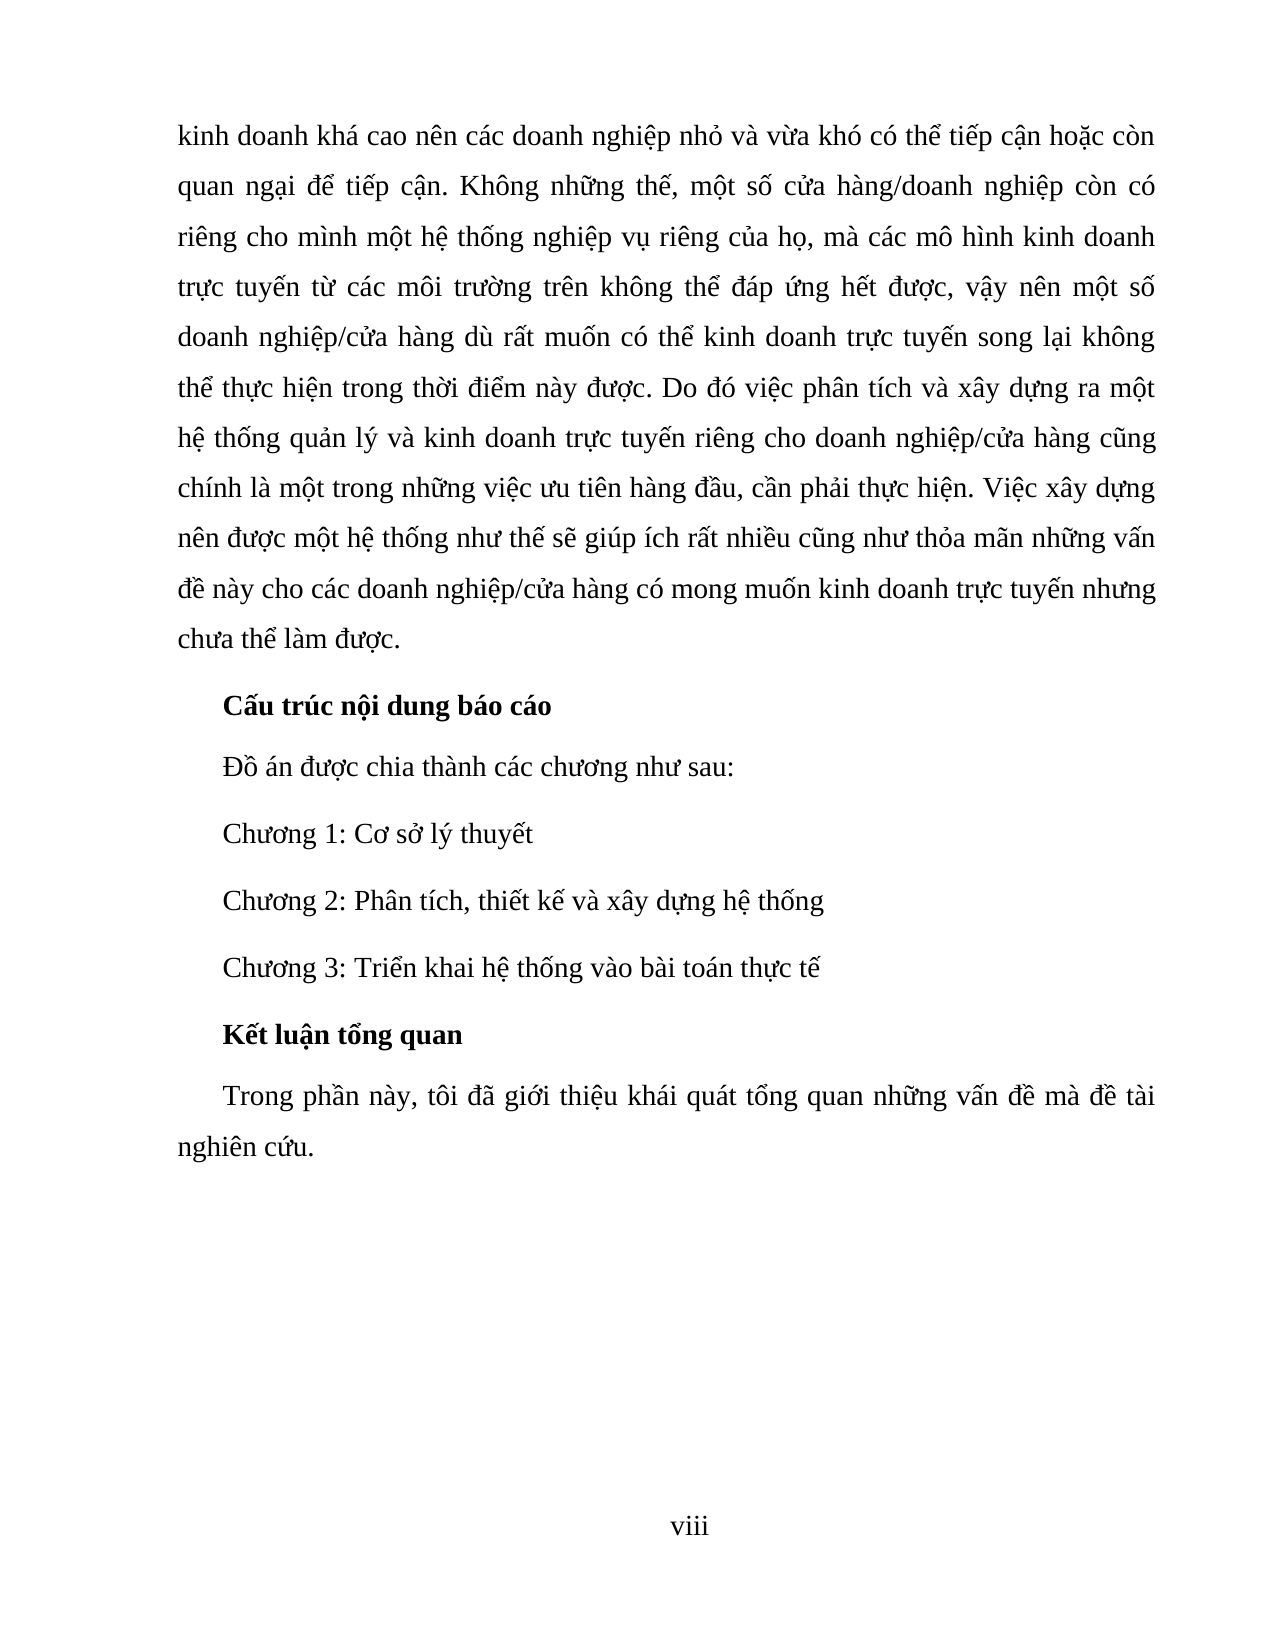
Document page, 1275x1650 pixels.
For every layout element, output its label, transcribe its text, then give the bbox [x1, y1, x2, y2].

subtitle Cấu trúc nội dung báo cáo [177, 688, 1157, 722]
text Đồ án được chia thành các chương như sau: [177, 749, 1157, 783]
subtitle Kết luận tổng quan [177, 1017, 1157, 1051]
text Chương 2: Phân tích, thiết kế và xây dựng hệ thống [177, 883, 1157, 917]
text Trong phần này, tôi đã giới thiệu khái quát tổng quan những vấn đề mà đề tài nghiên cứu. [177, 1078, 1157, 1162]
text Chương 3: Triển khai hệ thống vào bài toán thực tế [177, 950, 1157, 984]
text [177, 118, 1157, 655]
text Chương 1: Cơ sở lý thuyết [177, 816, 1157, 850]
